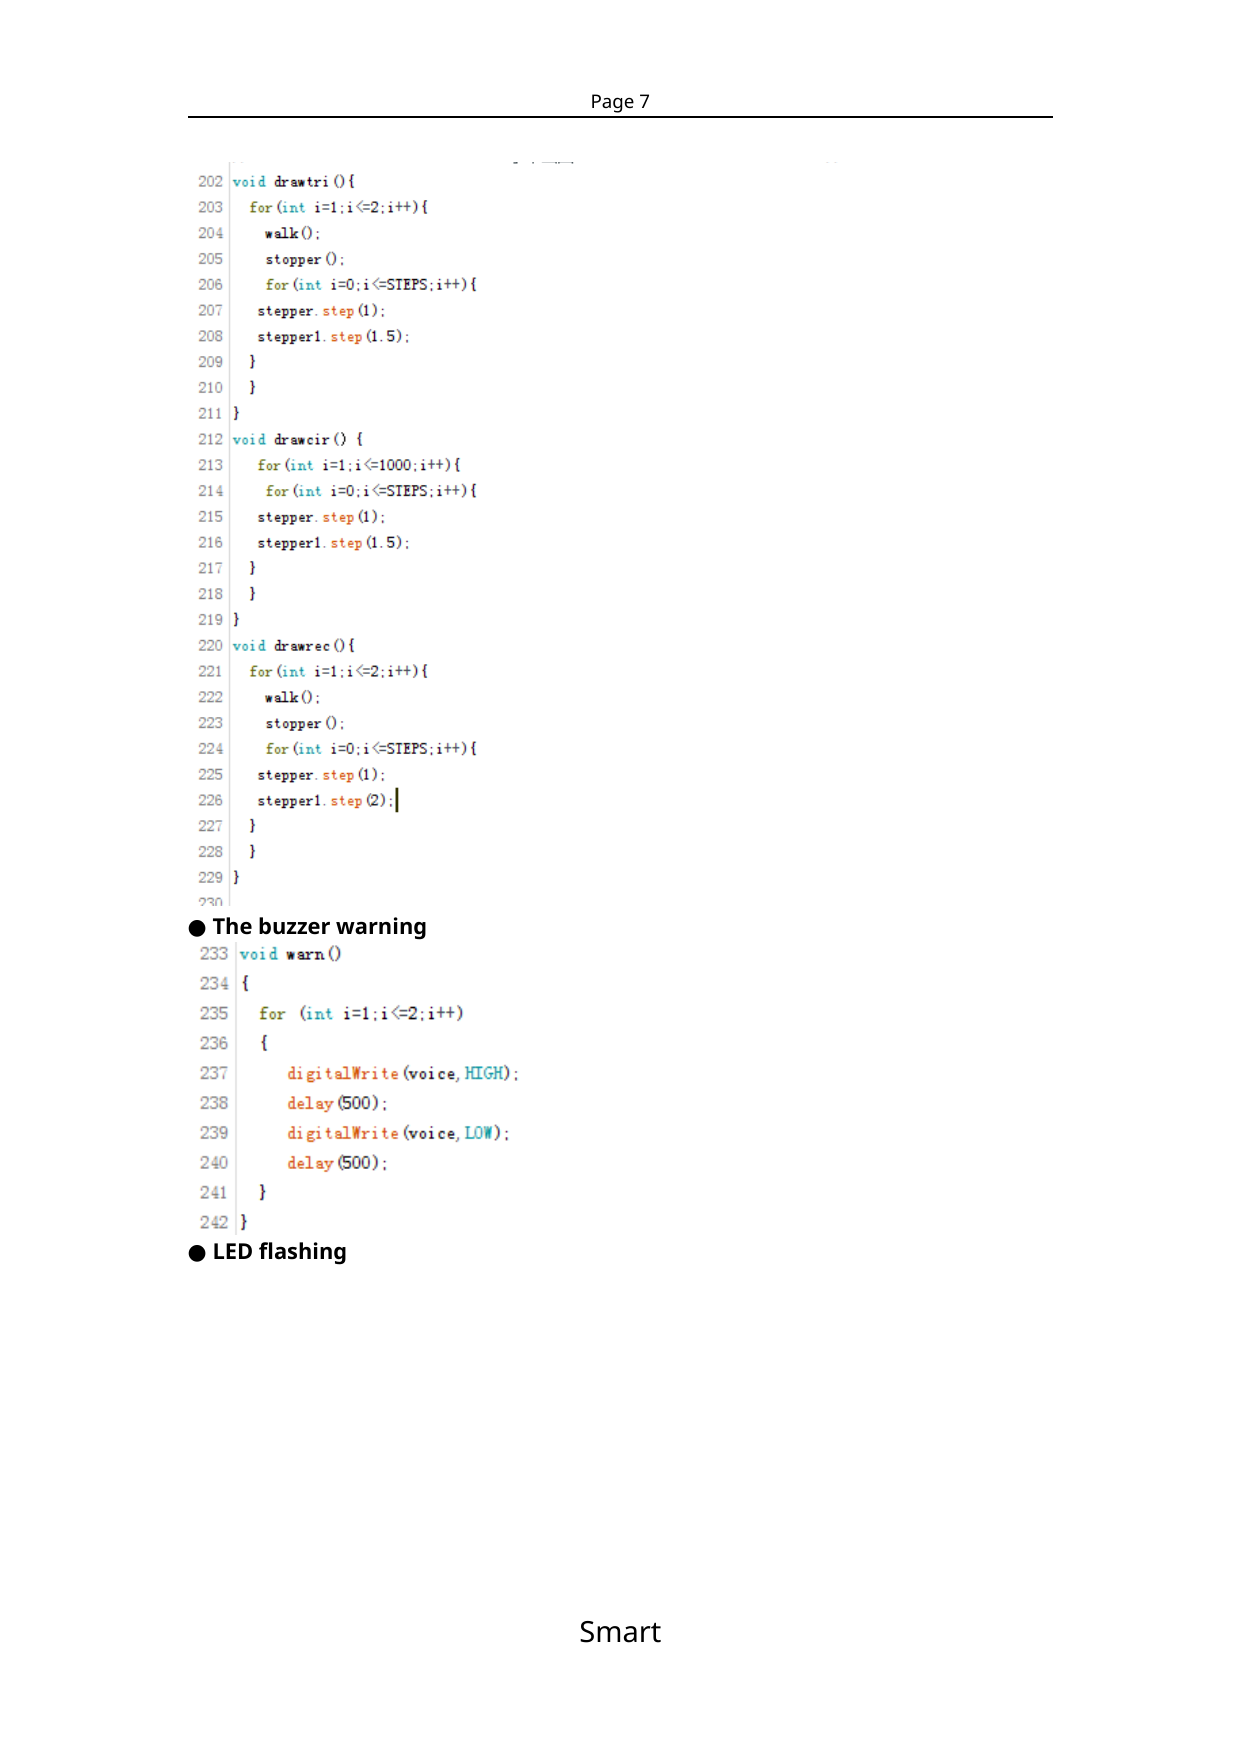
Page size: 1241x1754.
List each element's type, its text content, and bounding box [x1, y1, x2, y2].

picture [187, 942, 919, 1235]
text ● LED flashing [187, 1234, 1053, 1267]
text ● The buzzer warning [187, 909, 1053, 942]
picture [187, 162, 1072, 906]
